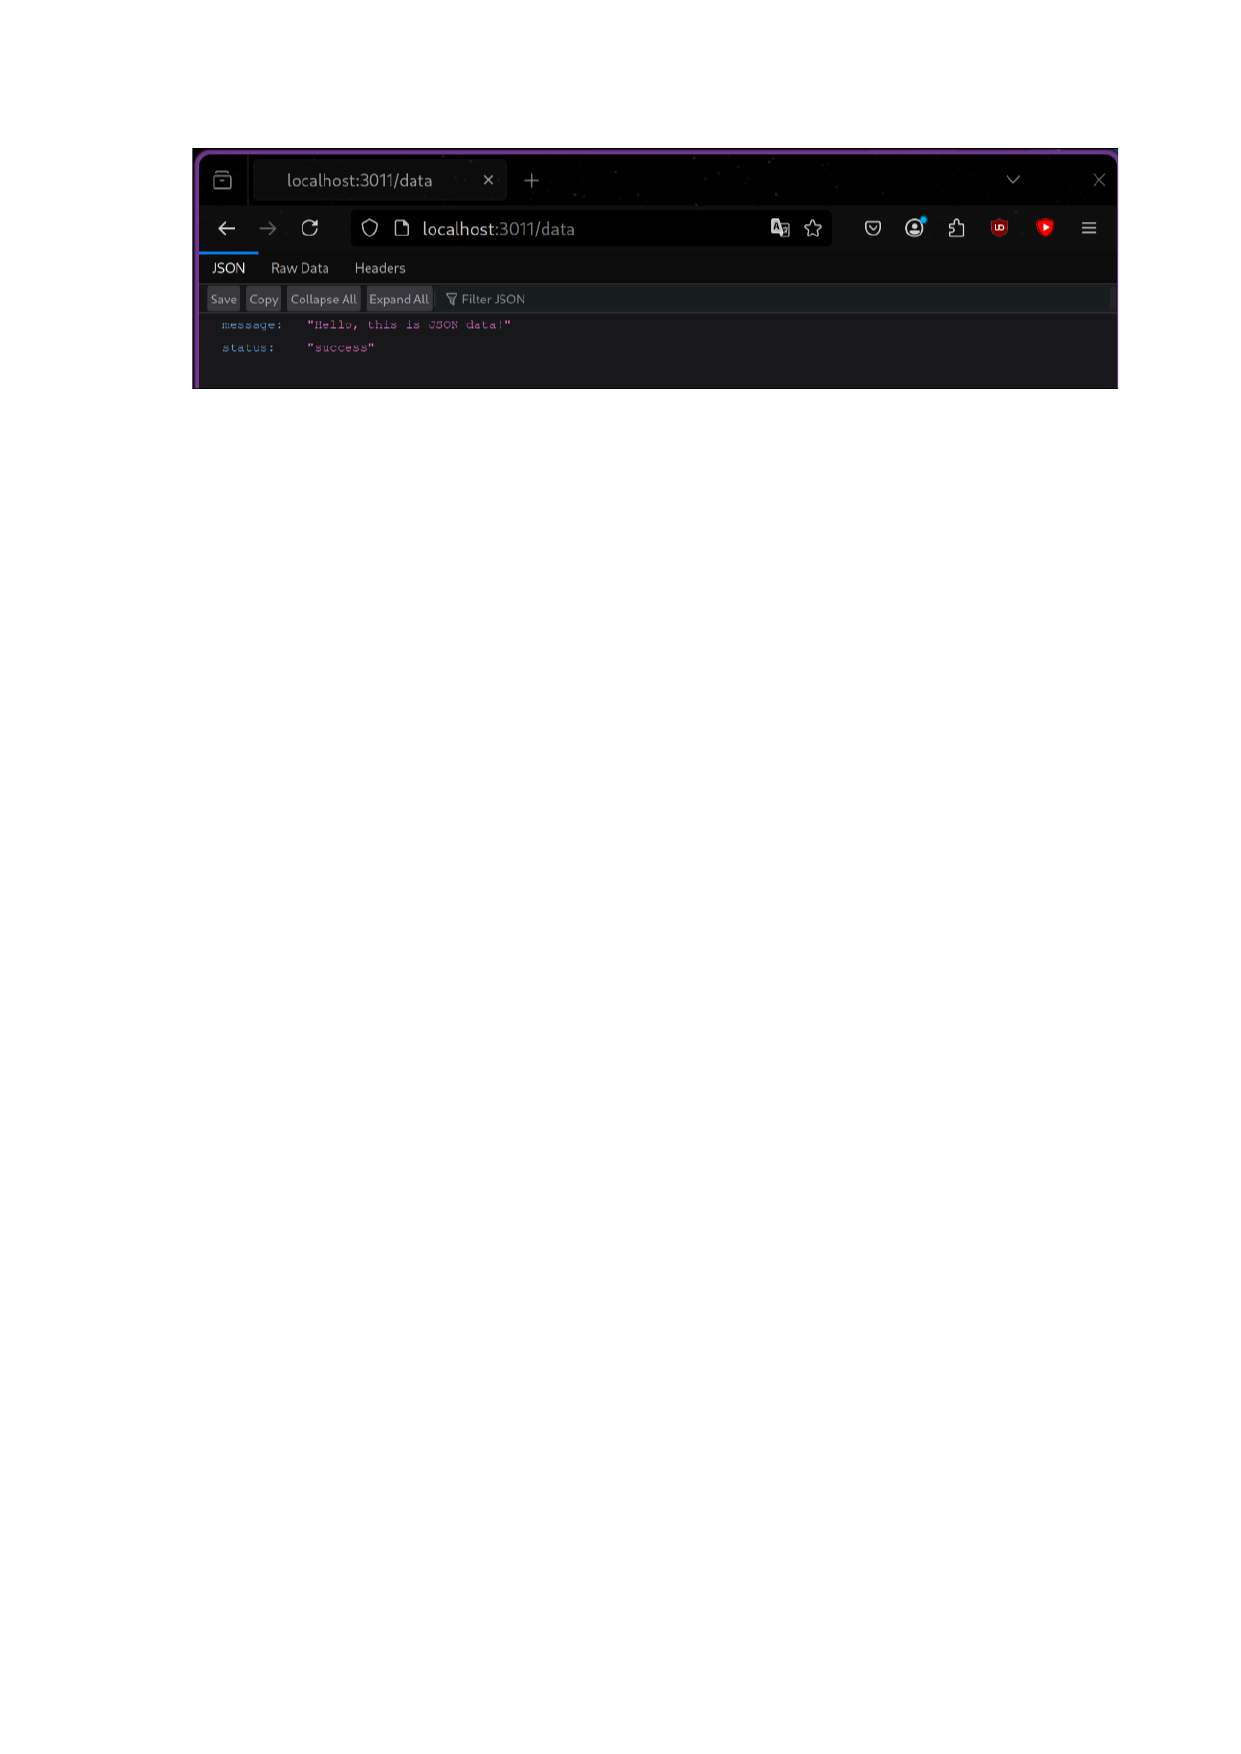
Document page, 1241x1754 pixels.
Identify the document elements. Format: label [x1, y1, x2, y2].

picture [192, 148, 1119, 389]
